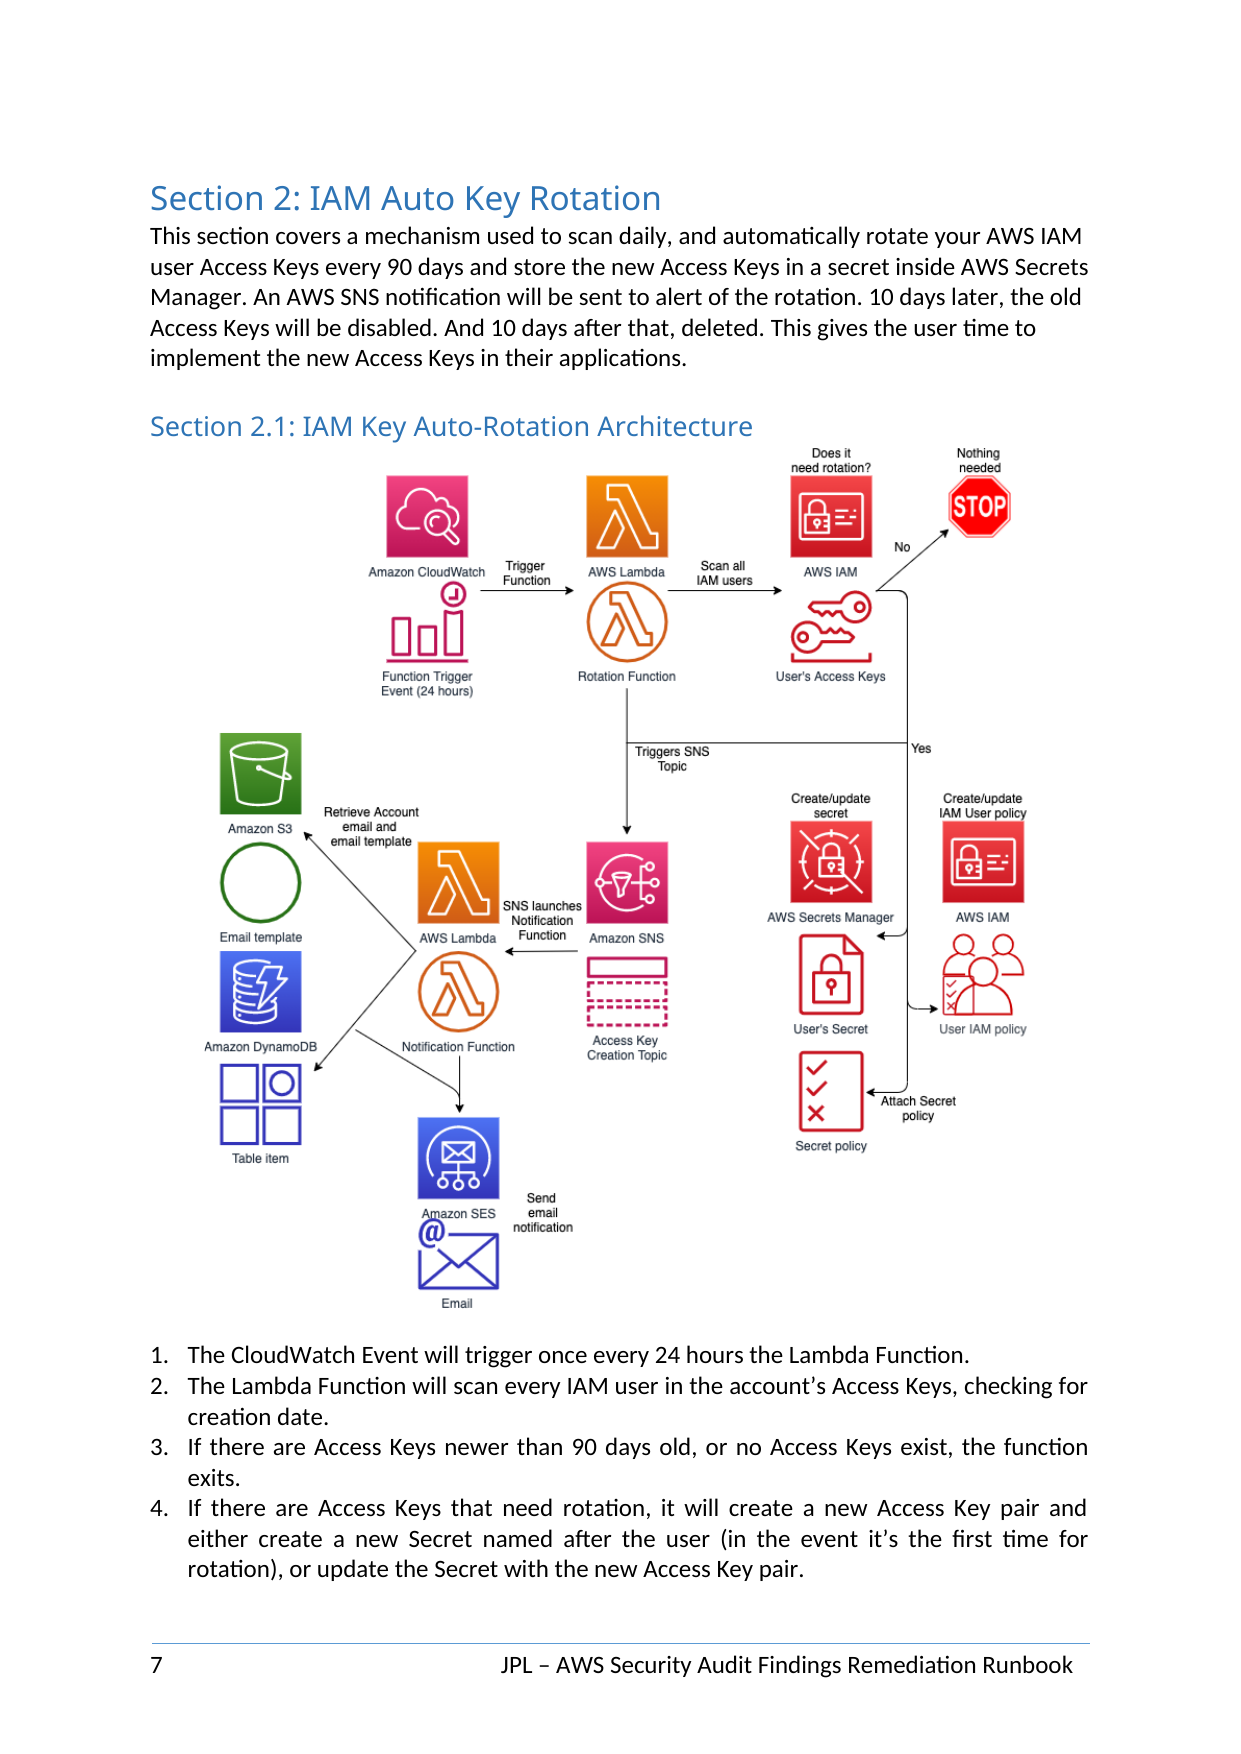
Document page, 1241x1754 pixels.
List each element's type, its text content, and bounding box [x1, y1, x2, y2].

list The CloudWatch Event will trigger once every 24 hours the Lambda Function. [150, 1340, 1090, 1370]
subtitle Section 2.1: IAM Key Auto-Rotation Architecture [150, 408, 1090, 444]
list If there are Access Keys that need rotation, it will create a new Access Key pair and either create a new Secret named after the user (in the event it’s the first time for rotation), or update the Secret with the new Access Key pair. [150, 1492, 1090, 1584]
picture [204, 444, 1036, 1310]
subtitle Section 2: IAM Auto Key Rotation [150, 175, 1090, 220]
list The Lambda Function will scan every IAM user in the account’s Access Keys, checking for creation date. [150, 1370, 1090, 1431]
list If there are Access Keys newer than 90 days old, or no Access Keys exist, the function exits. [150, 1431, 1090, 1492]
text This section covers a mechanism used to scan daily, and automatically rotate your AWS IAM user Access Keys every 90 days and store the new Access Keys in a secret inside AWS Secrets Manager. An AWS SNS notification will be sent to alert of the rotation. 10 days later, the old Access Keys will be disabled. And 10 days after that, deleted. This gives the user time to implement the new Access Keys in their applications. [150, 220, 1090, 373]
